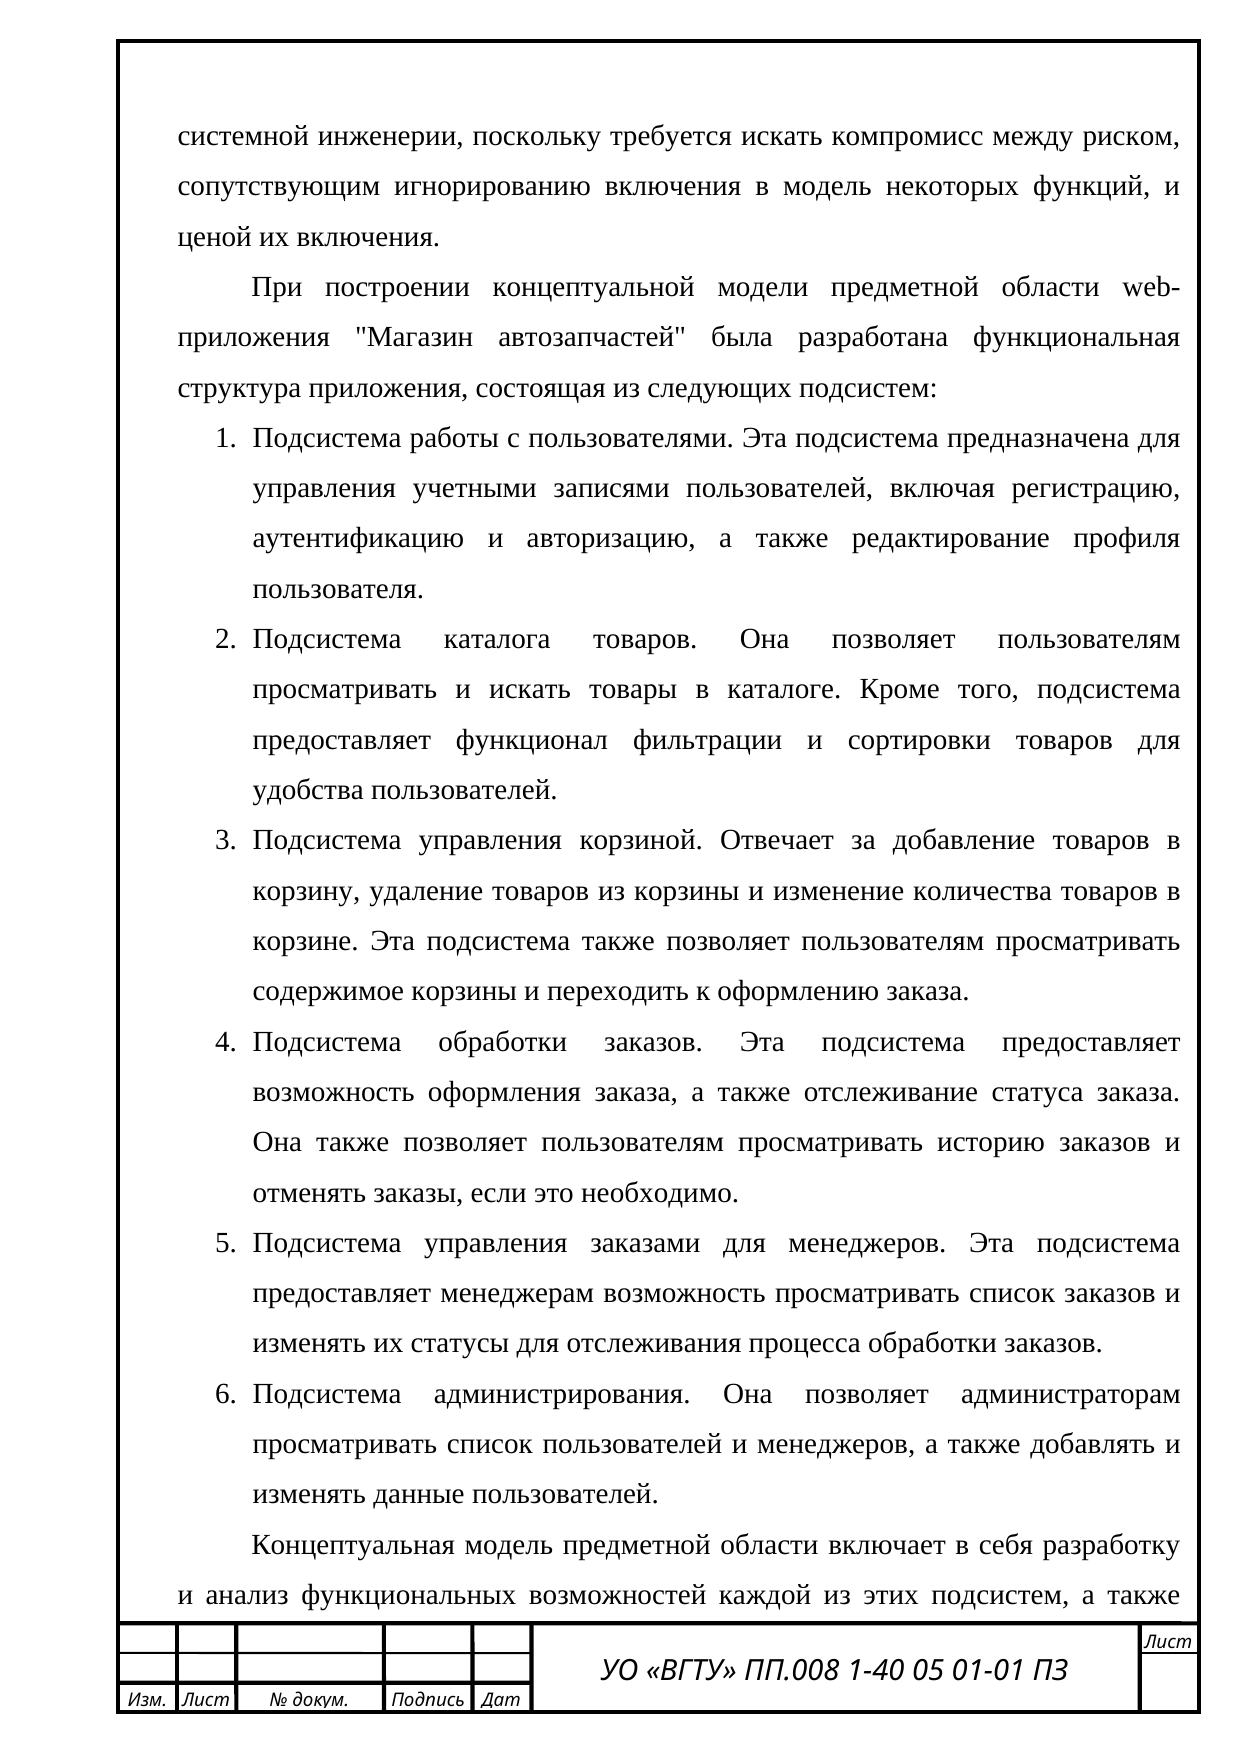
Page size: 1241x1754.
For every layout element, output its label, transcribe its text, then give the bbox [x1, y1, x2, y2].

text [177, 1527, 1181, 1611]
list Подсистема управления корзиной. Отвечает за добавление товаров в корзину, удаление товаров из корзины и изменение количества товаров в корзине. Эта подсистема также позволяет пользователям просматривать содержимое корзины и переходить к оформлению заказа. [215, 822, 1181, 1007]
text При построении концептуальной модели предметной области web-приложения "Магазин автозапчастей" была разработана функциональная структура приложения, состоящая из следующих подсистем: [177, 269, 1181, 403]
list Подсистема администрирования. Она позволяет администраторам просматривать список пользователей и менеджеров, а также добавлять и изменять данные пользователей. [215, 1376, 1181, 1510]
list Подсистема каталога товаров. Она позволяет пользователям просматривать и искать товары в каталоге. Кроме того, подсистема предоставляет функционал фильтрации и сортировки товаров для удобства пользователей. [215, 621, 1181, 806]
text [177, 118, 1181, 252]
list Подсистема обработки заказов. Эта подсистема предоставляет возможность оформления заказа, а также отслеживание статуса заказа. Она также позволяет пользователям просматривать историю заказов и отменять заказы, если это необходимо. [215, 1024, 1181, 1208]
list Подсистема работы с пользователями. Эта подсистема предназначена для управления учетными записями пользователей, включая регистрацию, аутентификацию и авторизацию, а также редактирование профиля пользователя. [215, 420, 1181, 604]
list Подсистема управления заказами для менеджеров. Эта подсистема предоставляет менеджерам возможность просматривать список заказов и изменять их статусы для отслеживания процесса обработки заказов. [215, 1225, 1181, 1359]
